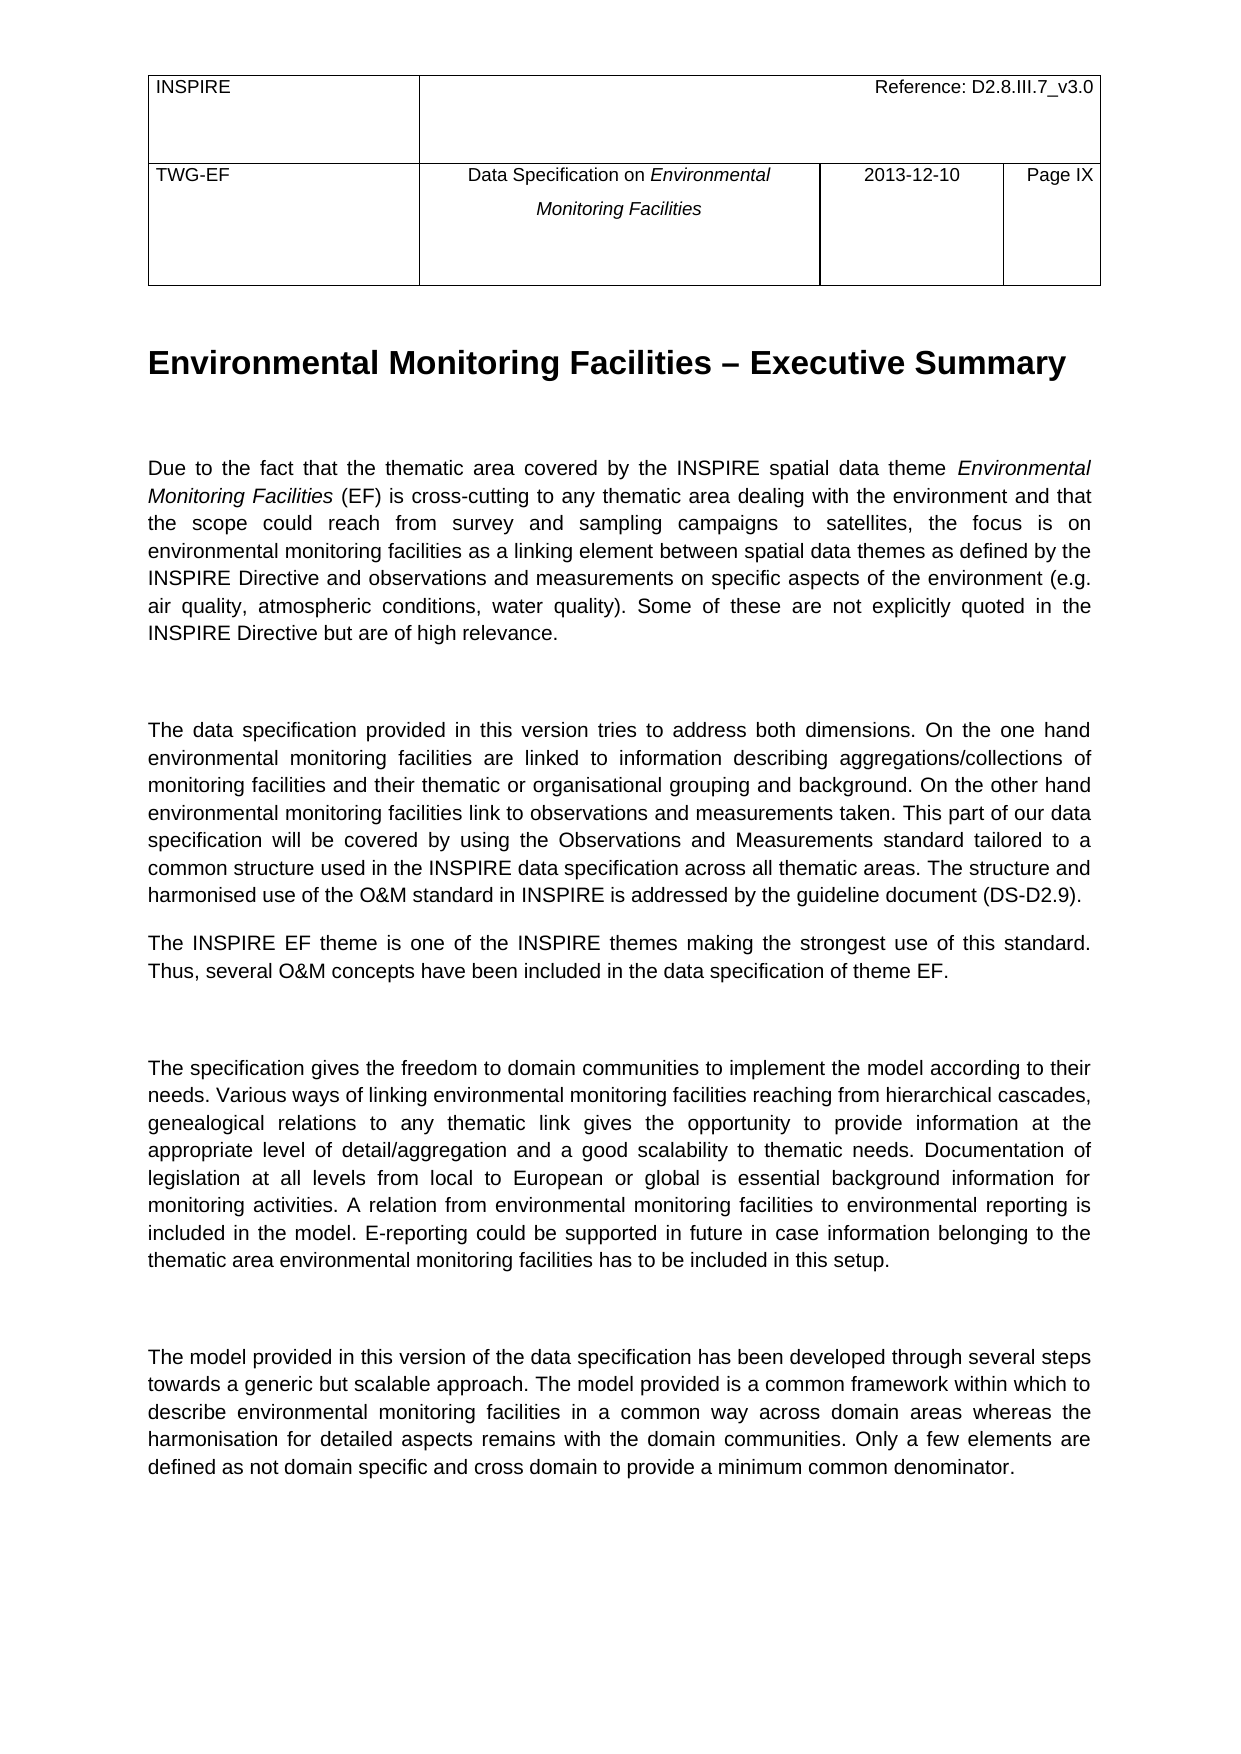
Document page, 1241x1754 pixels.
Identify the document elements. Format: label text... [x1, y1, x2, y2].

text Due to the fact that the thematic area covered by the INSPIRE spatial data theme Environmental Monitoring Facilities (EF) is cross-cutting to any thematic area dealing with the environment and that the scope could reach from survey and sampling campaigns to satellites, the focus is on environmental monitoring facilities as a linking element between spatial data themes as defined by the INSPIRE Directive and observations and measurements on specific aspects of the environment (e.g. air quality, atmospheric conditions, water quality). Some of these are not explicitly quoted in the INSPIRE Directive but are of high relevance. [148, 456, 1092, 645]
text The data specification provided in this version tries to address both dimensions. On the one hand environmental monitoring facilities are linked to information describing aggregations/collections of monitoring facilities and their thematic or organisational grouping and background. On the other hand environmental monitoring facilities link to observations and measurements taken. This part of our data specification will be covered by using the Observations and Measurements standard tailored to a common structure used in the INSPIRE data specification across all thematic areas. The structure and harmonised use of the O&M standard in INSPIRE is addressed by the guideline document (DS-D2.9). [148, 718, 1092, 907]
text The specification gives the freedom to domain communities to implement the model according to their needs. Various ways of linking environmental monitoring facilities reaching from hierarchical cascades, genealogical relations to any thematic link gives the opportunity to provide information at the appropriate level of detail/aggregation and a good scalability to thematic needs. Documentation of legislation at all levels from local to European or global is essential background information for monitoring activities. A relation from environmental monitoring facilities to environmental reporting is included in the model. E-reporting could be supported in future in case information belonging to the thematic area environmental monitoring facilities has to be included in this setup. [148, 1055, 1092, 1272]
text The model provided in this version of the data specification has been developed through several steps towards a generic but scalable approach. The model provided is a common framework within which to describe environmental monitoring facilities in a common way across domain areas whereas the harmonisation for detailed aspects remains with the domain communities. Only a few elements are defined as not domain specific and cross domain to provide a minimum common denominator. [148, 1344, 1092, 1478]
text Environmental Monitoring Facilities – Executive Summary [148, 343, 1092, 381]
text The INSPIRE EF theme is one of the INSPIRE themes making the strongest use of this standard. Thus, several O&M concepts have been included in the data specification of theme EF. [148, 931, 1092, 983]
